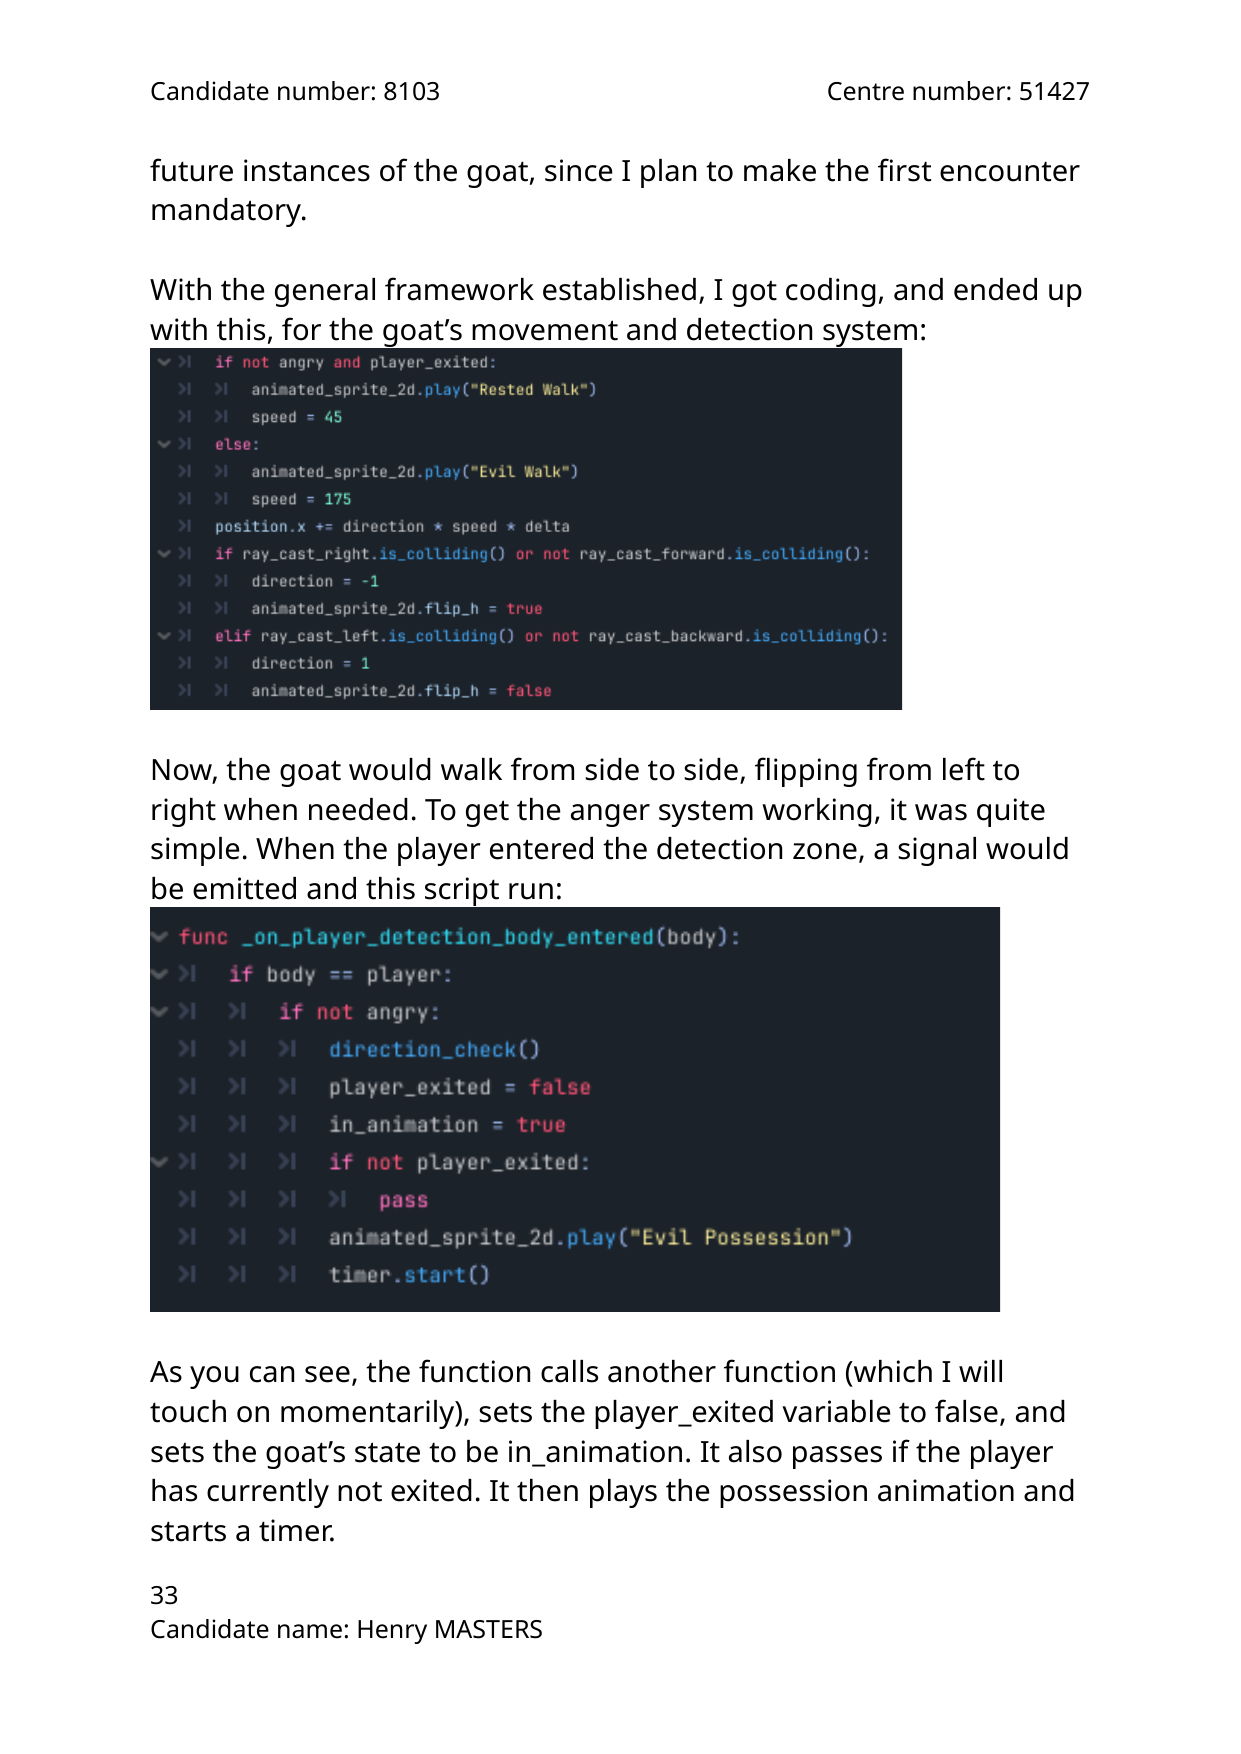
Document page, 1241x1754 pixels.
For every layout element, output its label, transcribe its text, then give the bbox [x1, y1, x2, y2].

picture [150, 907, 1001, 1312]
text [150, 150, 1090, 229]
text With the general framework established, I got coding, and ended up with this, for the goat’s movement and detection system: [150, 269, 1090, 348]
picture [150, 348, 903, 710]
text As you can see, the function calls another function (which I will touch on momentarily), sets the player_exited variable to false, and sets the goat’s state to be in_animation. It also passes if the player has currently not exited. It then plays the possession animation and starts a timer. [150, 1352, 1090, 1550]
text Now, the goat would walk from side to side, flipping from left to right when needed. To get the anger system working, it was quite simple. When the player entered the detection zone, a signal would be emitted and this script run: [150, 749, 1090, 908]
